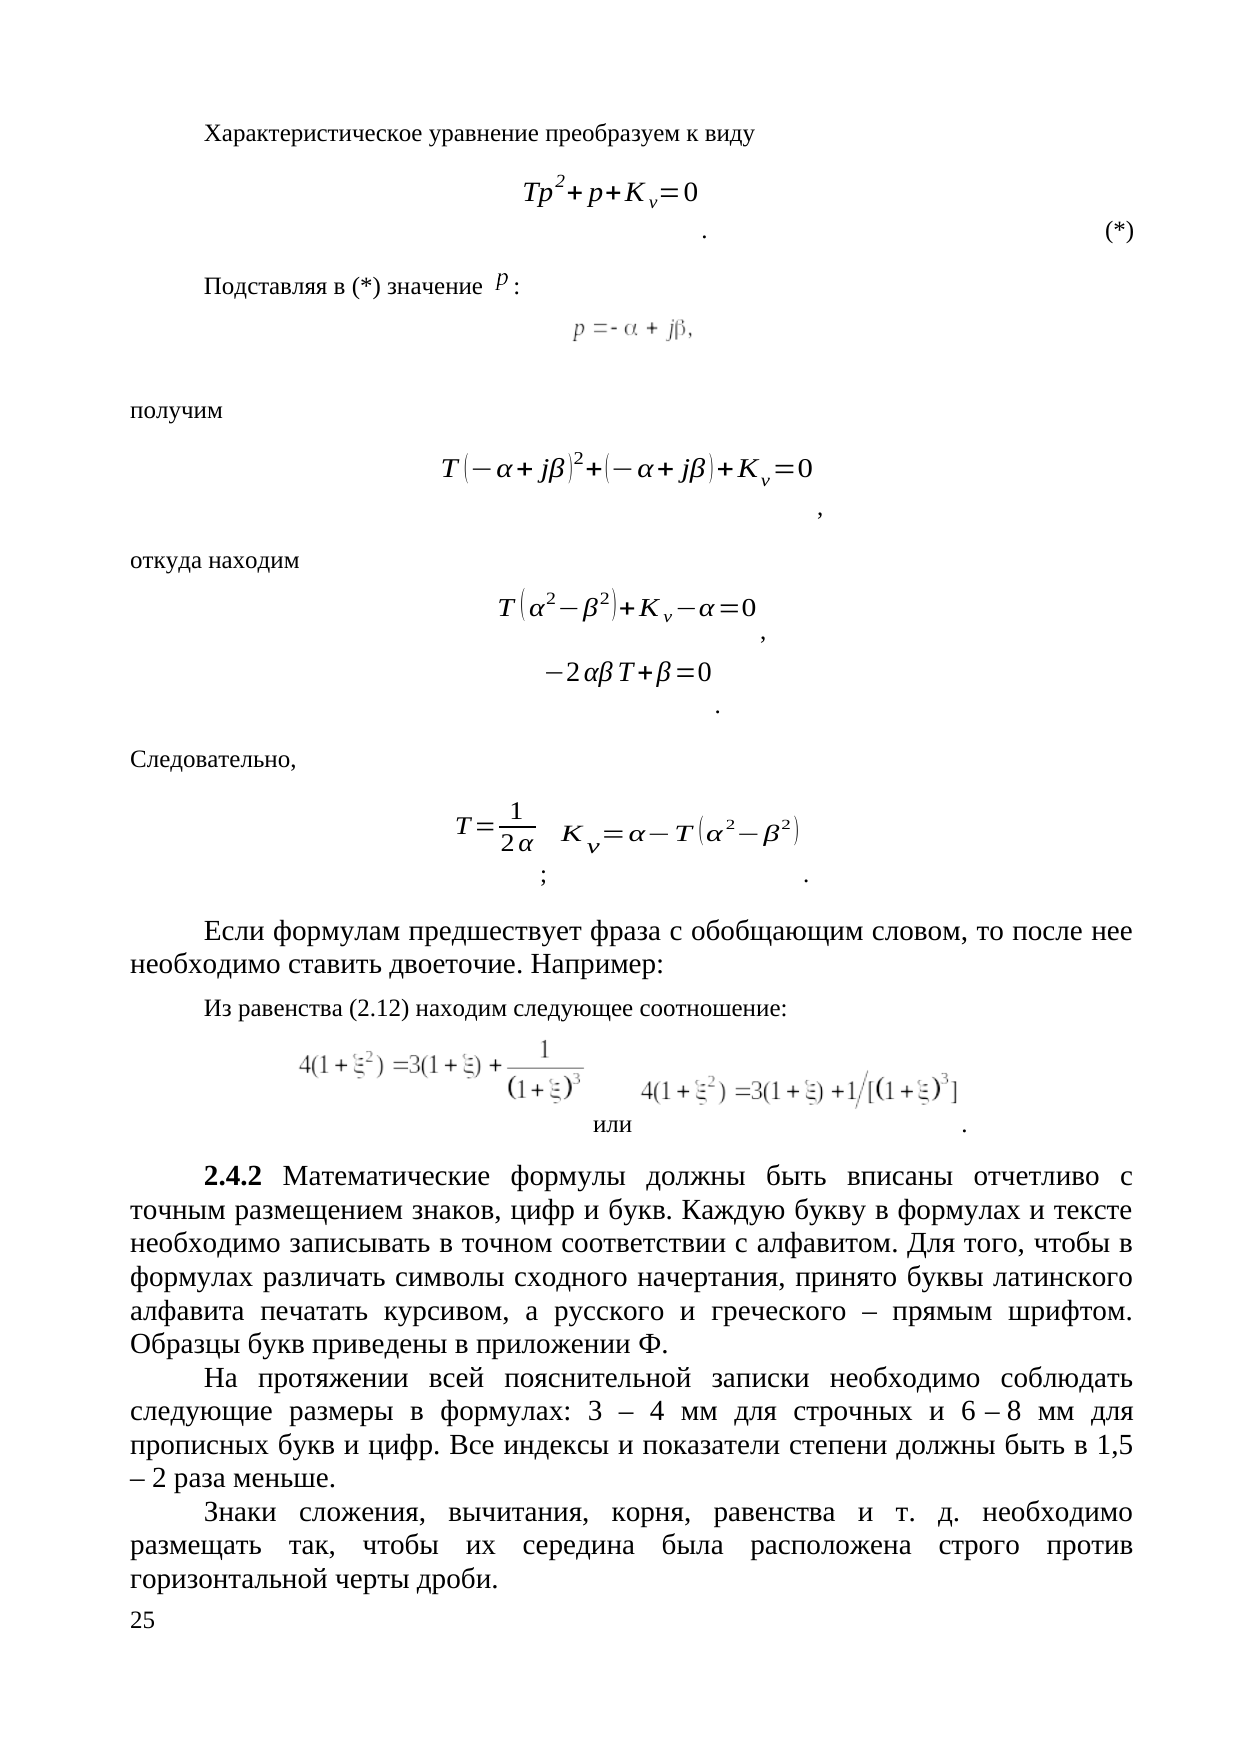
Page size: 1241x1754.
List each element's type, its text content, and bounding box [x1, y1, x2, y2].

text 2.4.2 Математические формулы должны быть вписаны отчетливо с точным размещением знаков, цифр и букв. Каждую букву в формулах и тексте необходимо записывать в точном соответствии с алфавитом. Для того, чтобы в формулах различать символы сходного начертания, принято буквы латинского алфавита печатать курсивом, а русского и греческого – прямым шрифтом. Образцы букв приведены в приложении Ф. [130, 1158, 1134, 1360]
text Из равенства (2.12) находим следующее соотношение: [130, 993, 1134, 1021]
text , [130, 449, 1134, 521]
text ; . [130, 798, 1134, 888]
text или . [130, 1034, 1134, 1138]
text Следовательно, [130, 744, 1134, 773]
text На протяжении всей пояснительной записки необходимо соблюдать следующие размеры в формулах: 3 – 4 мм для строчных и 6 – 8 мм для прописных букв и цифр. Все индексы и показатели степени должны быть в 1,5 – 2 раза меньше. [130, 1360, 1134, 1494]
text откуда находим [130, 546, 1134, 574]
text , [130, 587, 1134, 645]
text . [130, 657, 1134, 719]
text . (*) [130, 172, 1134, 243]
text Подставляя в (*) значение : [130, 268, 1134, 300]
subtitle Характеристическое уравнение преобразуем к виду [130, 118, 1134, 147]
text Если формулам предшествует фраза с обобщающим словом, то после нее необходимо ставить двоеточие. Например: [130, 913, 1134, 980]
text получим [130, 395, 1134, 424]
text Знаки сложения, вычитания, корня, равенства и т. д. необходимо размещать так, чтобы их середина была расположена строго против горизонтальной черты дроби. [130, 1494, 1134, 1594]
